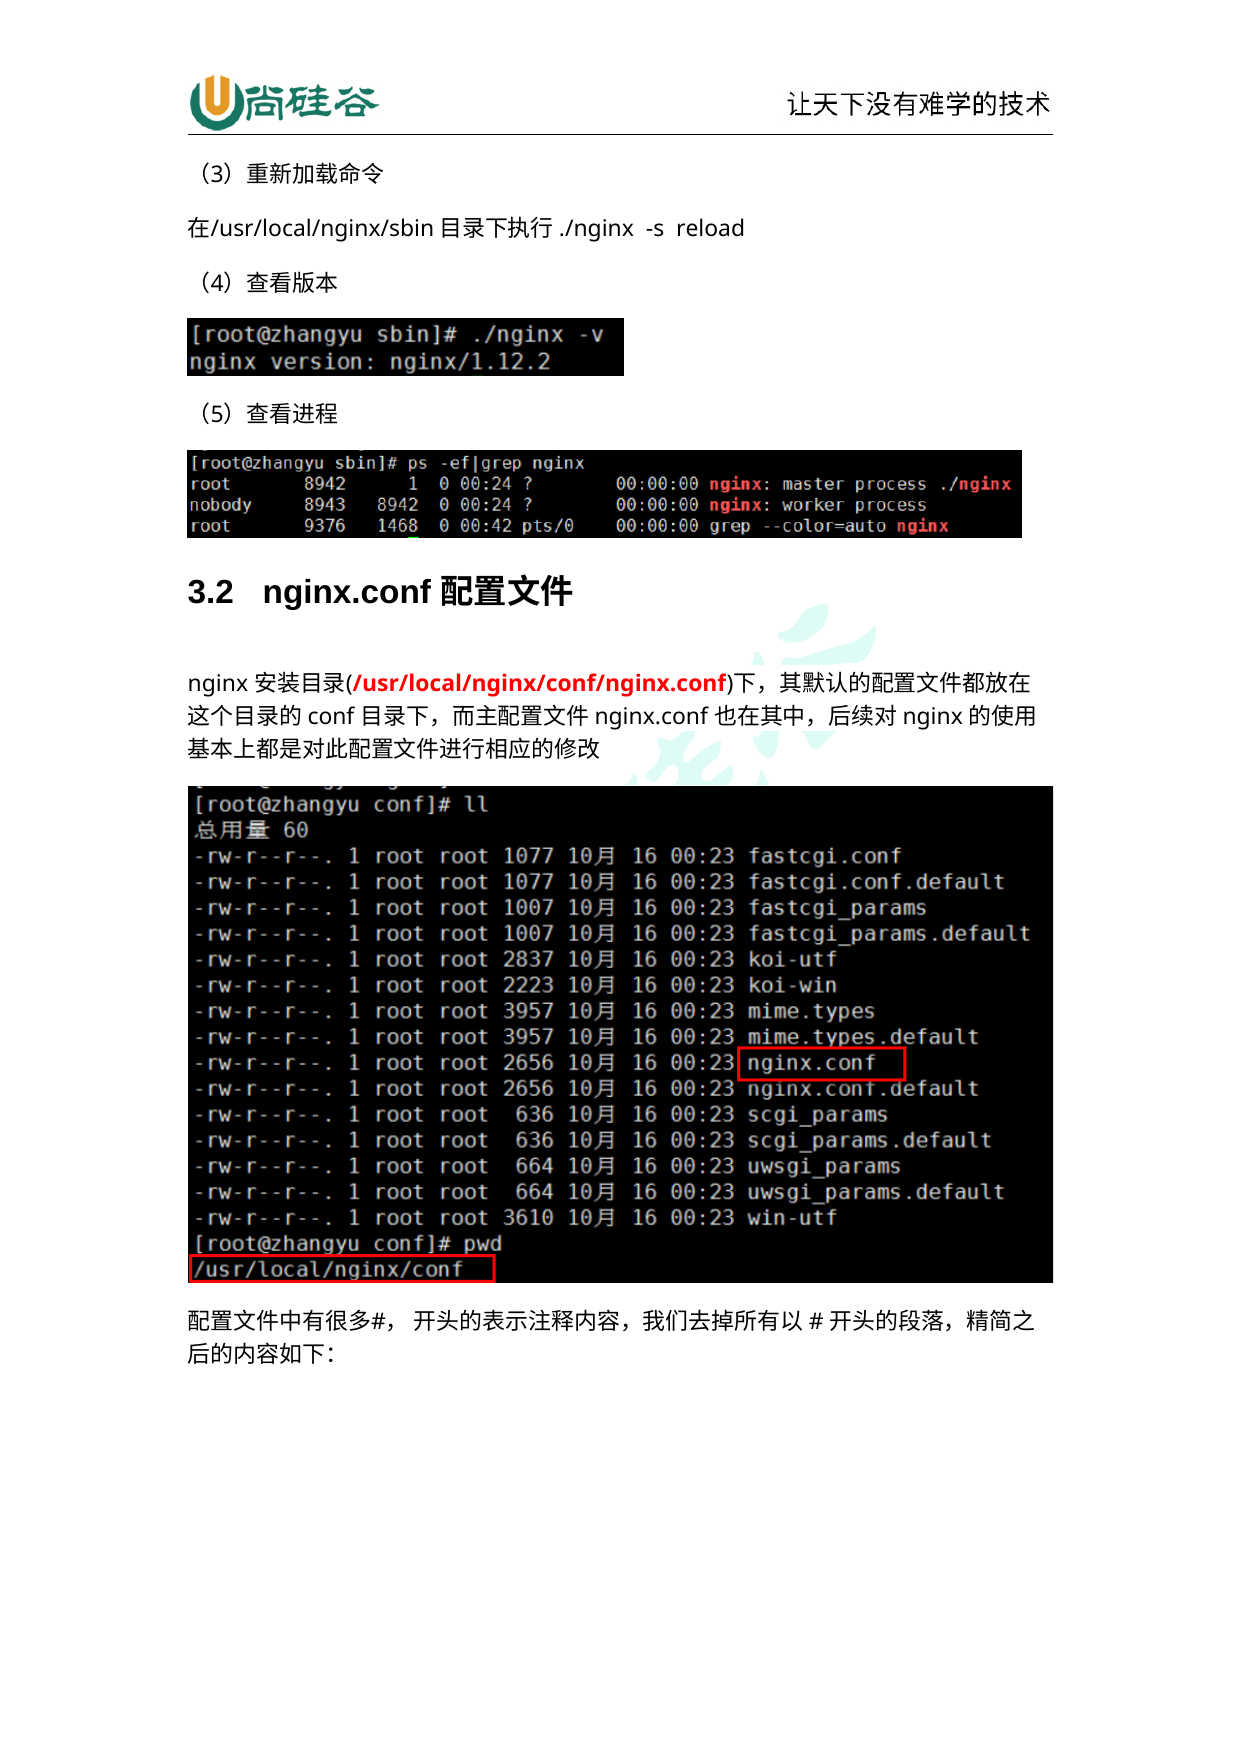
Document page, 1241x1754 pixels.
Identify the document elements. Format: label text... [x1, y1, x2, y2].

text nginx 安装目录(/usr/local/nginx/conf/nginx.conf)下，其默认的配置文件都放在这个目录的 conf 目录下，而主配置文件 nginx.conf 也在其中，后续对 nginx 的使用基本上都是对此配置文件进行相应的修改 [187, 664, 1053, 764]
subtitle nginx.conf 配置文件 [187, 565, 1053, 613]
text （3）重新加载命令 [187, 156, 1053, 189]
picture [187, 318, 624, 376]
picture [187, 785, 1054, 1283]
text （4）查看版本 [187, 264, 1053, 298]
text 配置文件中有很多#， 开头的表示注释内容，我们去掉所有以 # 开头的段落，精简之后的内容如下： [348, 1303, 1053, 1369]
picture [187, 73, 1053, 132]
picture [187, 450, 1022, 538]
text 在/usr/local/nginx/sbin目录下执行 ./nginx -s reload [187, 210, 1053, 244]
text （5）查看进程 [187, 396, 1053, 429]
